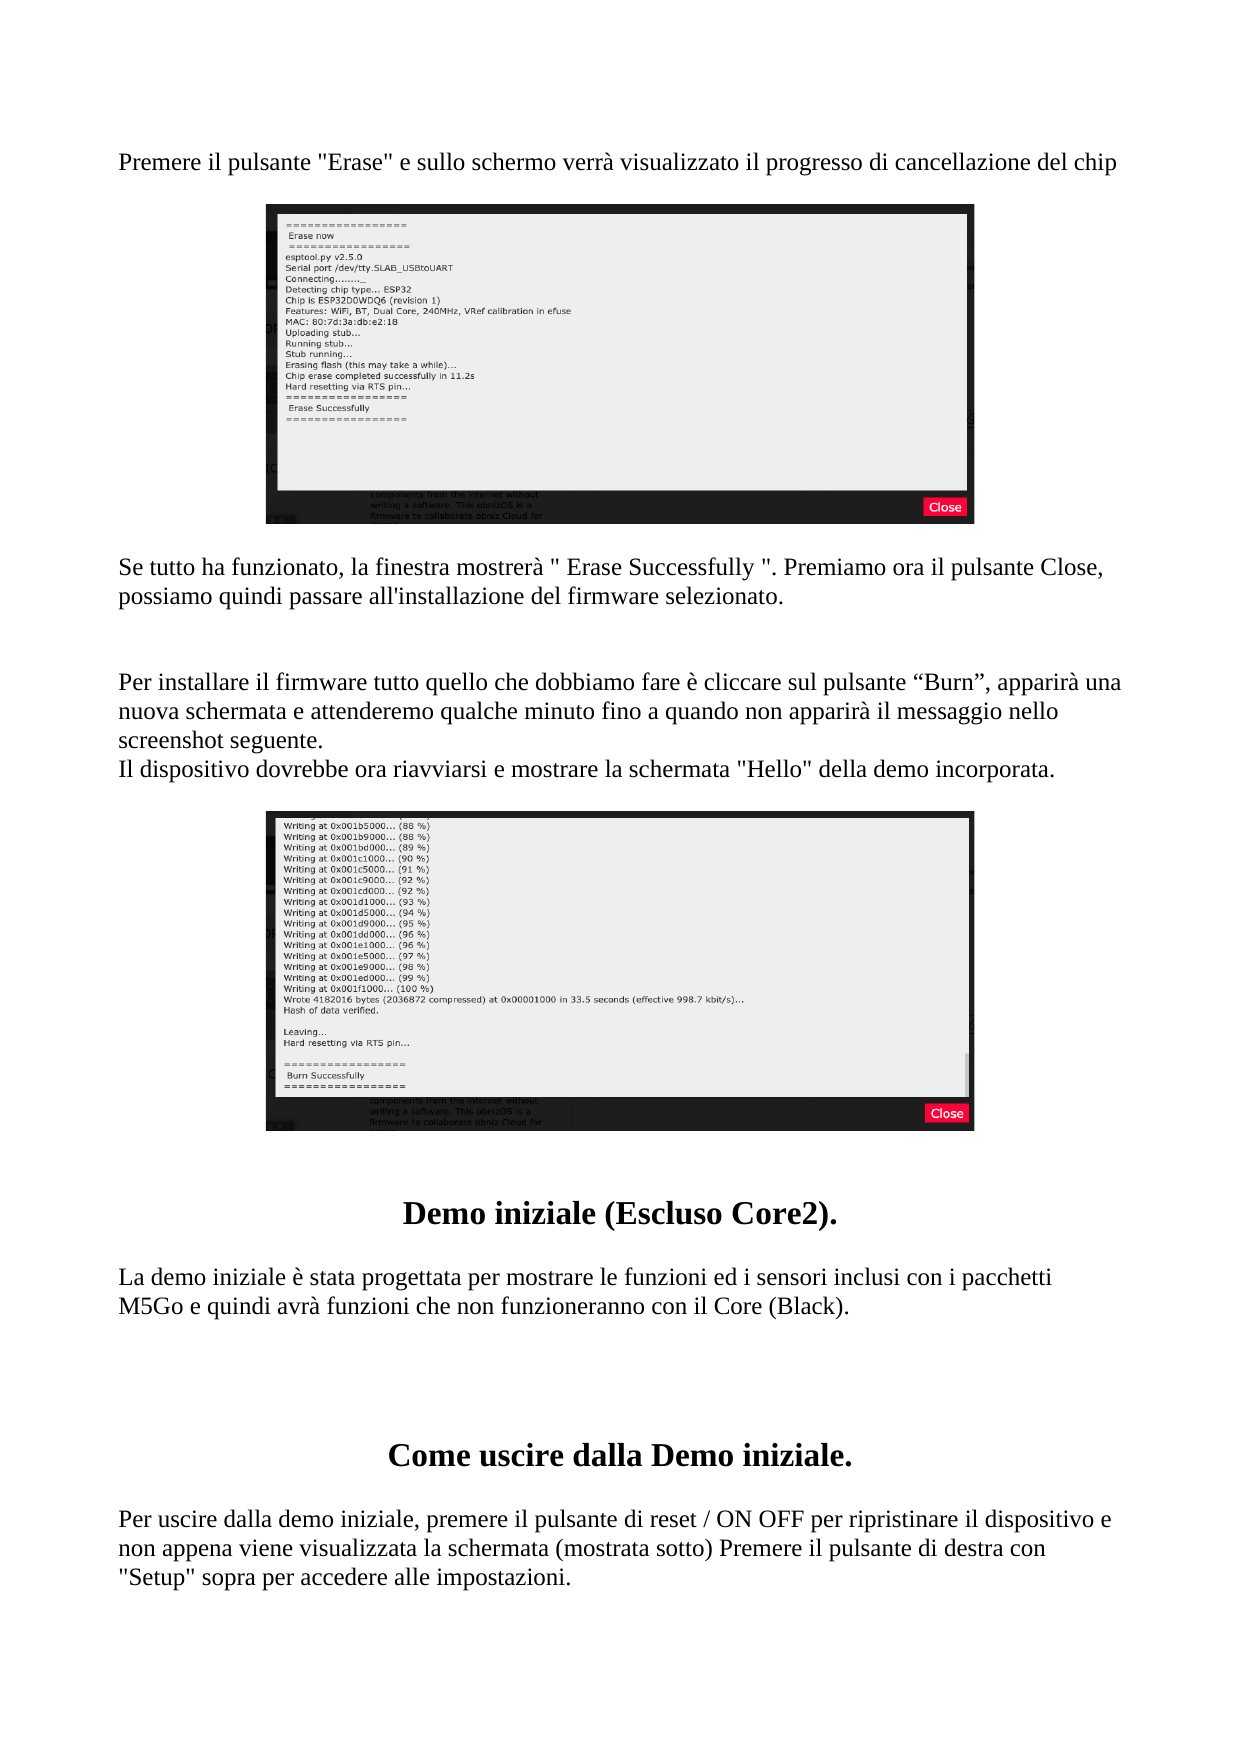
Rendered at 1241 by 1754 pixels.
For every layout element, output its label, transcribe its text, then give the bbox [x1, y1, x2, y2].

picture [265, 811, 975, 1131]
subtitle Demo iniziale (Escluso Core2). [118, 1193, 1122, 1231]
text La demo iniziale è stata progettata per mostrare le funzioni ed i sensori inclusi con i pacchetti M5Go e quindi avrà funzioni che non funzioneranno con il Core (Black). [118, 1262, 1122, 1320]
text Il dispositivo dovrebbe ora riavviarsi e mostrare la schermata "Hello" della demo incorporata. [118, 754, 1122, 782]
subtitle Come uscire dalla Demo iniziale. [118, 1435, 1122, 1473]
text Per installare il firmware tutto quello che dobbiamo fare è cliccare sul pulsante “Burn”, apparirà una nuova schermata e attenderemo qualche minuto fino a quando non apparirà il messaggio nello screenshot seguente. [118, 667, 1122, 754]
text Premere il pulsante "Erase" e sullo schermo verrà visualizzato il progresso di cancellazione del chip [118, 147, 1122, 176]
text Per uscire dalla demo iniziale, premere il pulsante di reset / ON OFF per ripristinare il dispositivo e non appena viene visualizzata la schermata (mostrata sotto) Premere il pulsante di destra con "Setup" sopra per accedere alle impostazioni. [118, 1504, 1122, 1591]
text Se tutto ha funzionato, la finestra mostrerà " Erase Successfully ". Premiamo ora il pulsante Close, possiamo quindi passare all'installazione del firmware selezionato. [118, 552, 1122, 610]
picture [265, 204, 975, 524]
